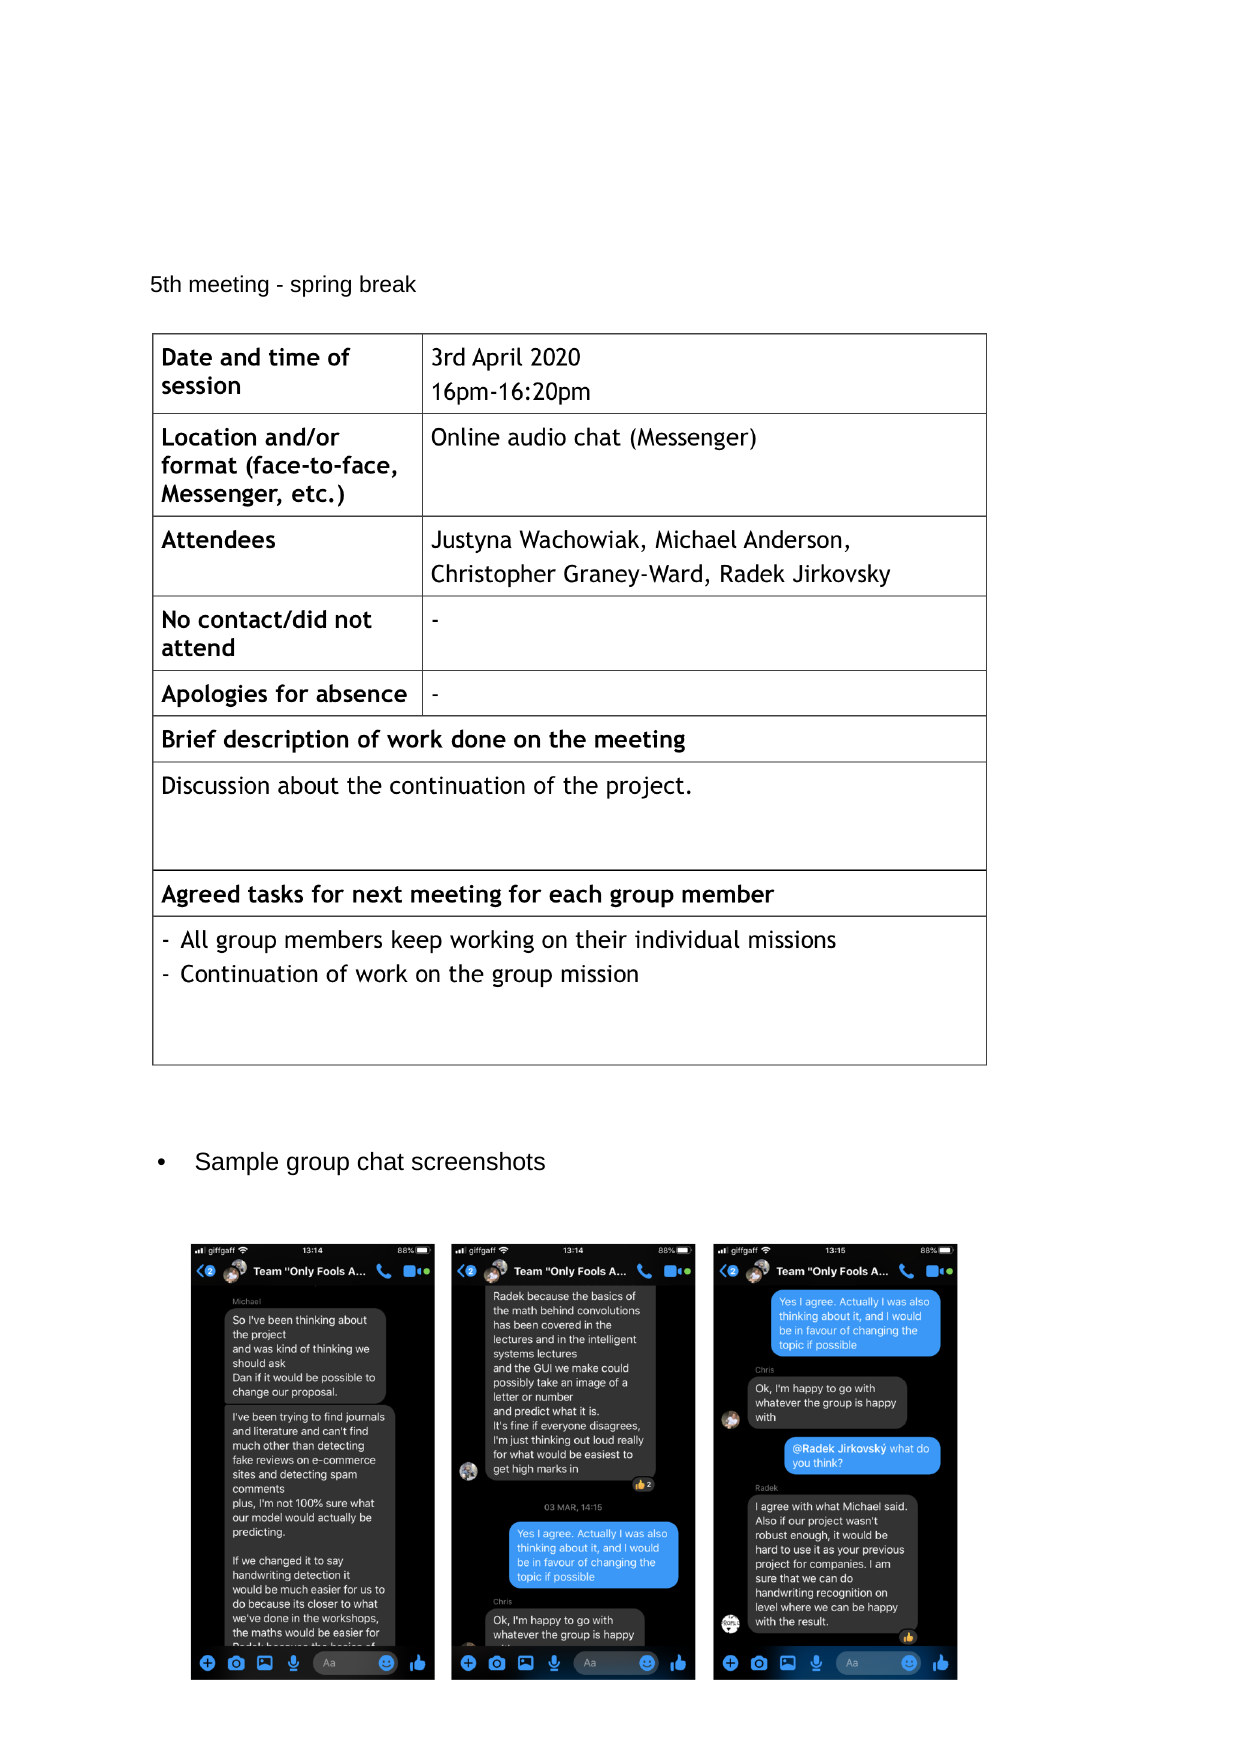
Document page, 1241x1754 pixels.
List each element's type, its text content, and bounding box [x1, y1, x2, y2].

picture [187, 1240, 961, 1684]
picture [149, 331, 991, 1070]
text 5th meeting - spring break [150, 271, 1090, 297]
list Sample group chat screenshots [157, 1147, 1090, 1176]
